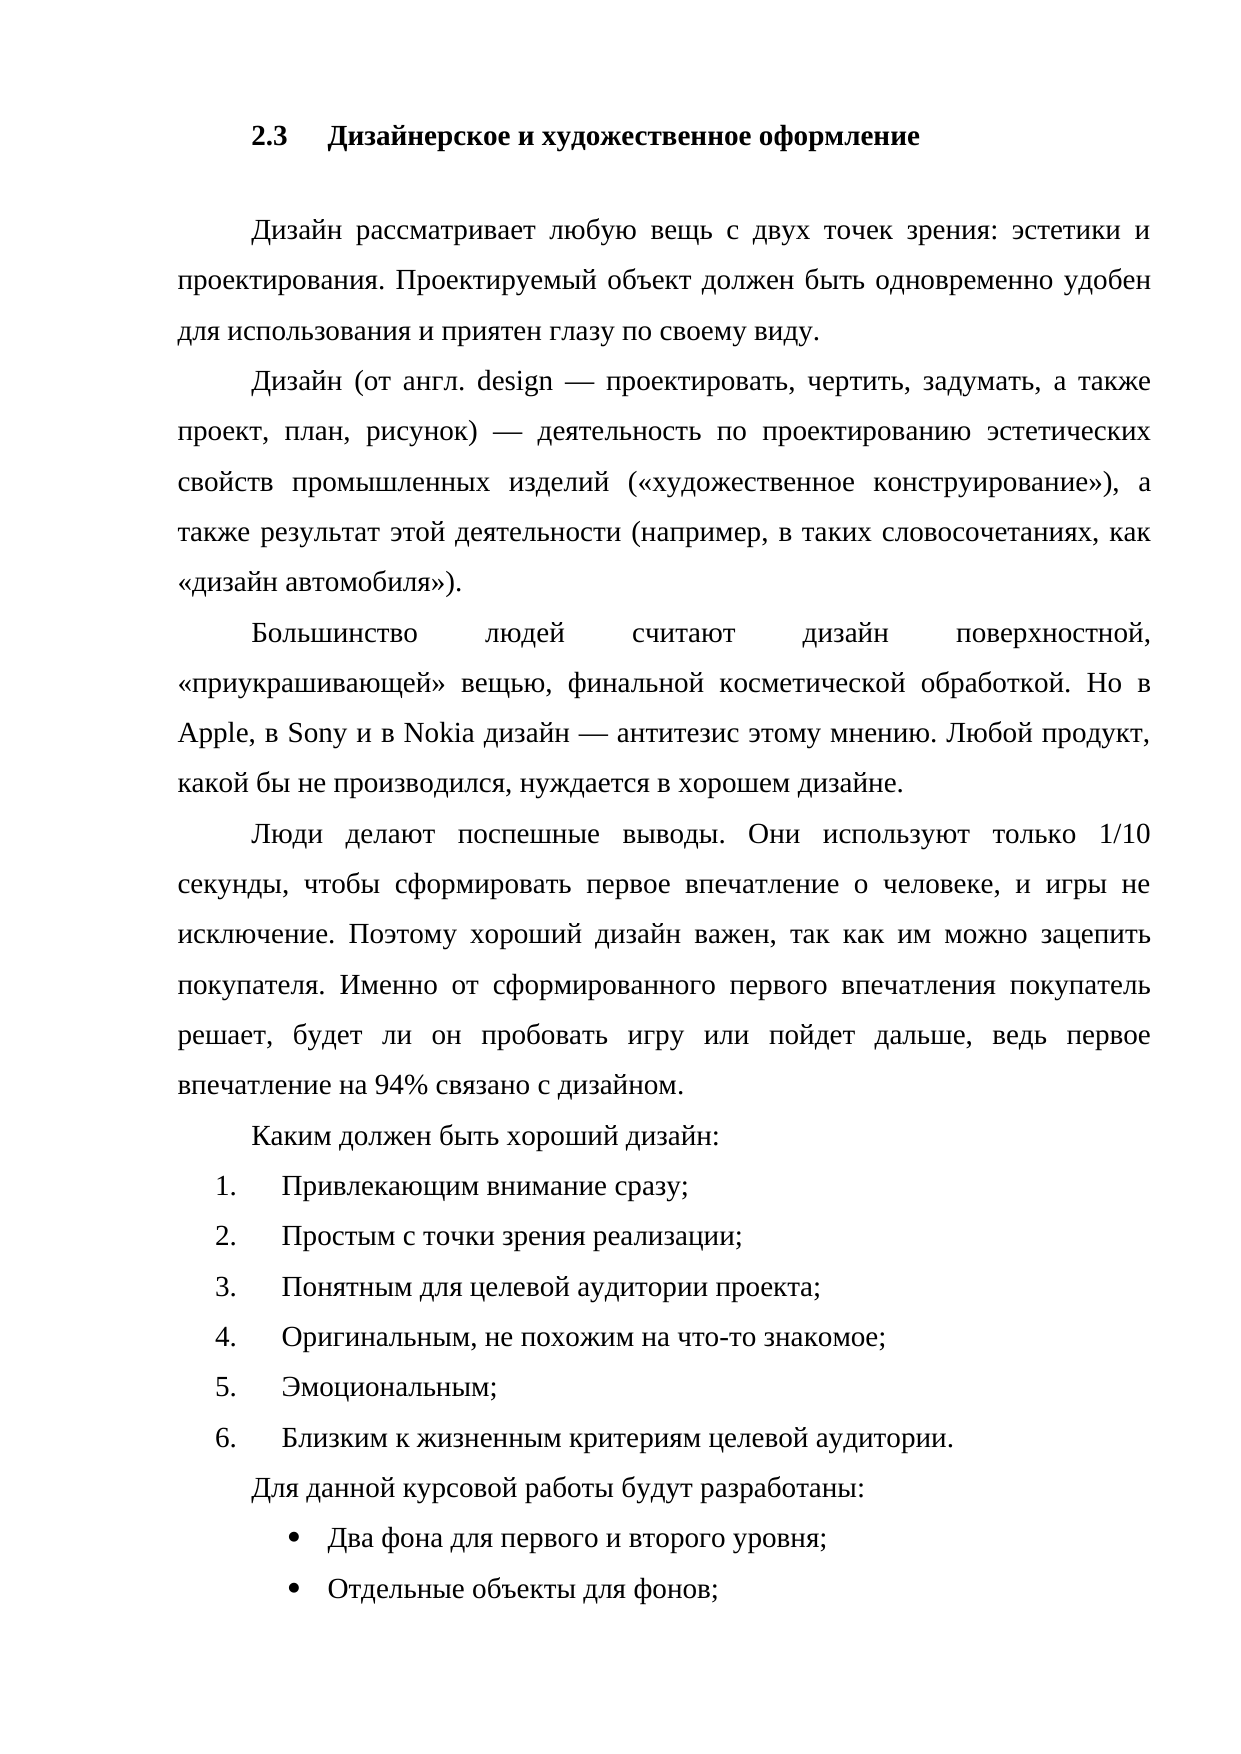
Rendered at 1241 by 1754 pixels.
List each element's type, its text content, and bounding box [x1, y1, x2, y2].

text Каким должен быть хороший дизайн: [177, 1118, 1152, 1151]
text Простым с точки зрения реализации; [215, 1218, 1152, 1252]
text Для данной курсовой работы будут разработаны: [177, 1470, 1152, 1503]
text Понятным для целевой аудитории проекта; [215, 1269, 1152, 1302]
text Близким к жизненным критериям целевой аудитории. [215, 1420, 1152, 1453]
text Оригинальным, не похожим на что-то знакомое; [215, 1319, 1152, 1353]
text Отдельные объекты для фонов; [177, 1571, 1152, 1604]
text Большинство людей считают дизайн поверхностной, «приукрашивающей» вещью, финальной косметической обработкой. Но в Аррlе, в Sony и в Nokia дизайн — антитезис этому мнению. Любой продукт, какой бы не производился, нуждается в хорошем дизайне. [177, 615, 1152, 799]
text Люди делают поспешные выводы. Они используют только 1/10 секунды, чтобы сформировать первое впечатление о человеке, и игры не исключение. Поэтому хороший дизайн важен, так как им можно зацепить покупателя. Именно от сформированного первого впечатления покупатель решает, будет ли он пробовать игру или пойдет дальше, ведь первое впечатление на 94% связано с дизайном. [177, 816, 1152, 1101]
text 2.3 Дизайнерское и художественное оформление [177, 118, 1152, 152]
text Дизайн рассматривает любую вещь с двух точек зрения: эстетики и проектирования. Проектируемый объект должен быть одновременно удобен для использования и приятен глазу по своему виду. [177, 212, 1152, 346]
text Дизайн (от англ. design — проектировать, чертить, задумать, а также проект, план, рисунок) — деятельность по проектированию эстетических свойств промышленных изделий («художественное конструирование»), а также результат этой деятельности (например, в таких словосочетаниях, как «дизайн автомобиля»). [177, 363, 1152, 598]
text Эмоциональным; [215, 1369, 1152, 1403]
list Привлекающим внимание сразу; [215, 1168, 1152, 1202]
text Два фона для первого и второго уровня; [177, 1520, 1152, 1554]
